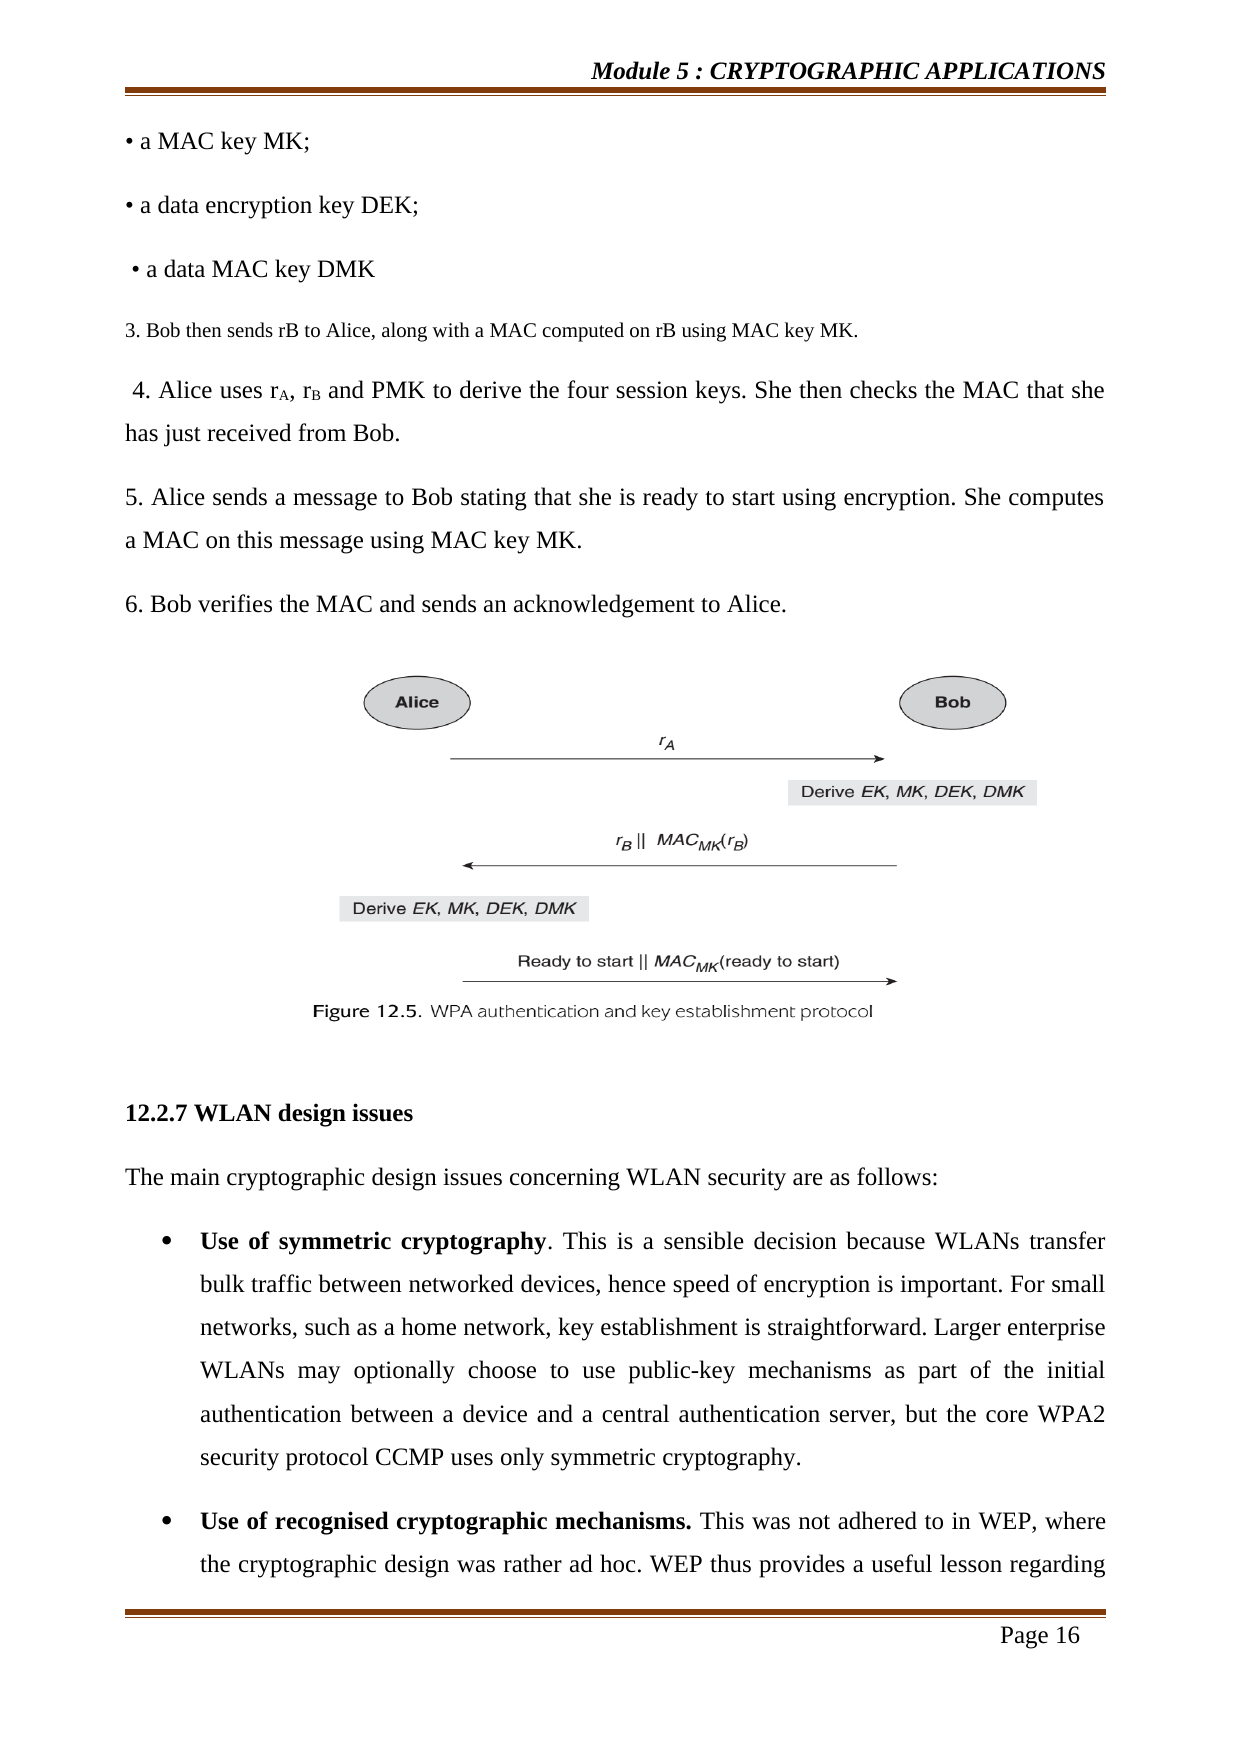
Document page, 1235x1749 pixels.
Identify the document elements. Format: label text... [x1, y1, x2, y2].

text 5. Alice sends a message to Bob stating that she is ready to start using encryption. She computes a MAC on this message using MAC key MK. [125, 482, 1106, 554]
text • a MAC key MK; [125, 126, 1106, 155]
text 12.2.7 WLAN design issues [125, 1098, 1106, 1127]
text • a data MAC key DMK [125, 254, 1106, 283]
list Use of symmetric cryptography. This is a sensible decision because WLANs transfer bulk traffic between networked devices, hence speed of encryption is important. For small networks, such as a home network, key establishment is straightforward. Larger enterprise WLANs may optionally choose to use public-key mechanisms as part of the initial authentication between a device and a central authentication server, but the core WPA2 security protocol CCMP uses only symmetric cryptography. [162, 1226, 1106, 1471]
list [162, 1506, 1106, 1578]
text • a data encryption key DEK; [125, 190, 1106, 219]
text The main cryptographic design issues concerning WLAN security are as follows: [125, 1162, 1106, 1191]
text 3. Bob then sends rB to Alice, along with a MAC computed on rB using MAC key MK. [125, 318, 1106, 342]
text 4. Alice uses rA, rB and PMK to derive the four session keys. She then checks the MAC that she has just received from Bob. [125, 375, 1106, 447]
picture [250, 653, 1071, 1030]
text 6. Bob verifies the MAC and sends an acknowledgement to Alice. [125, 589, 1106, 618]
